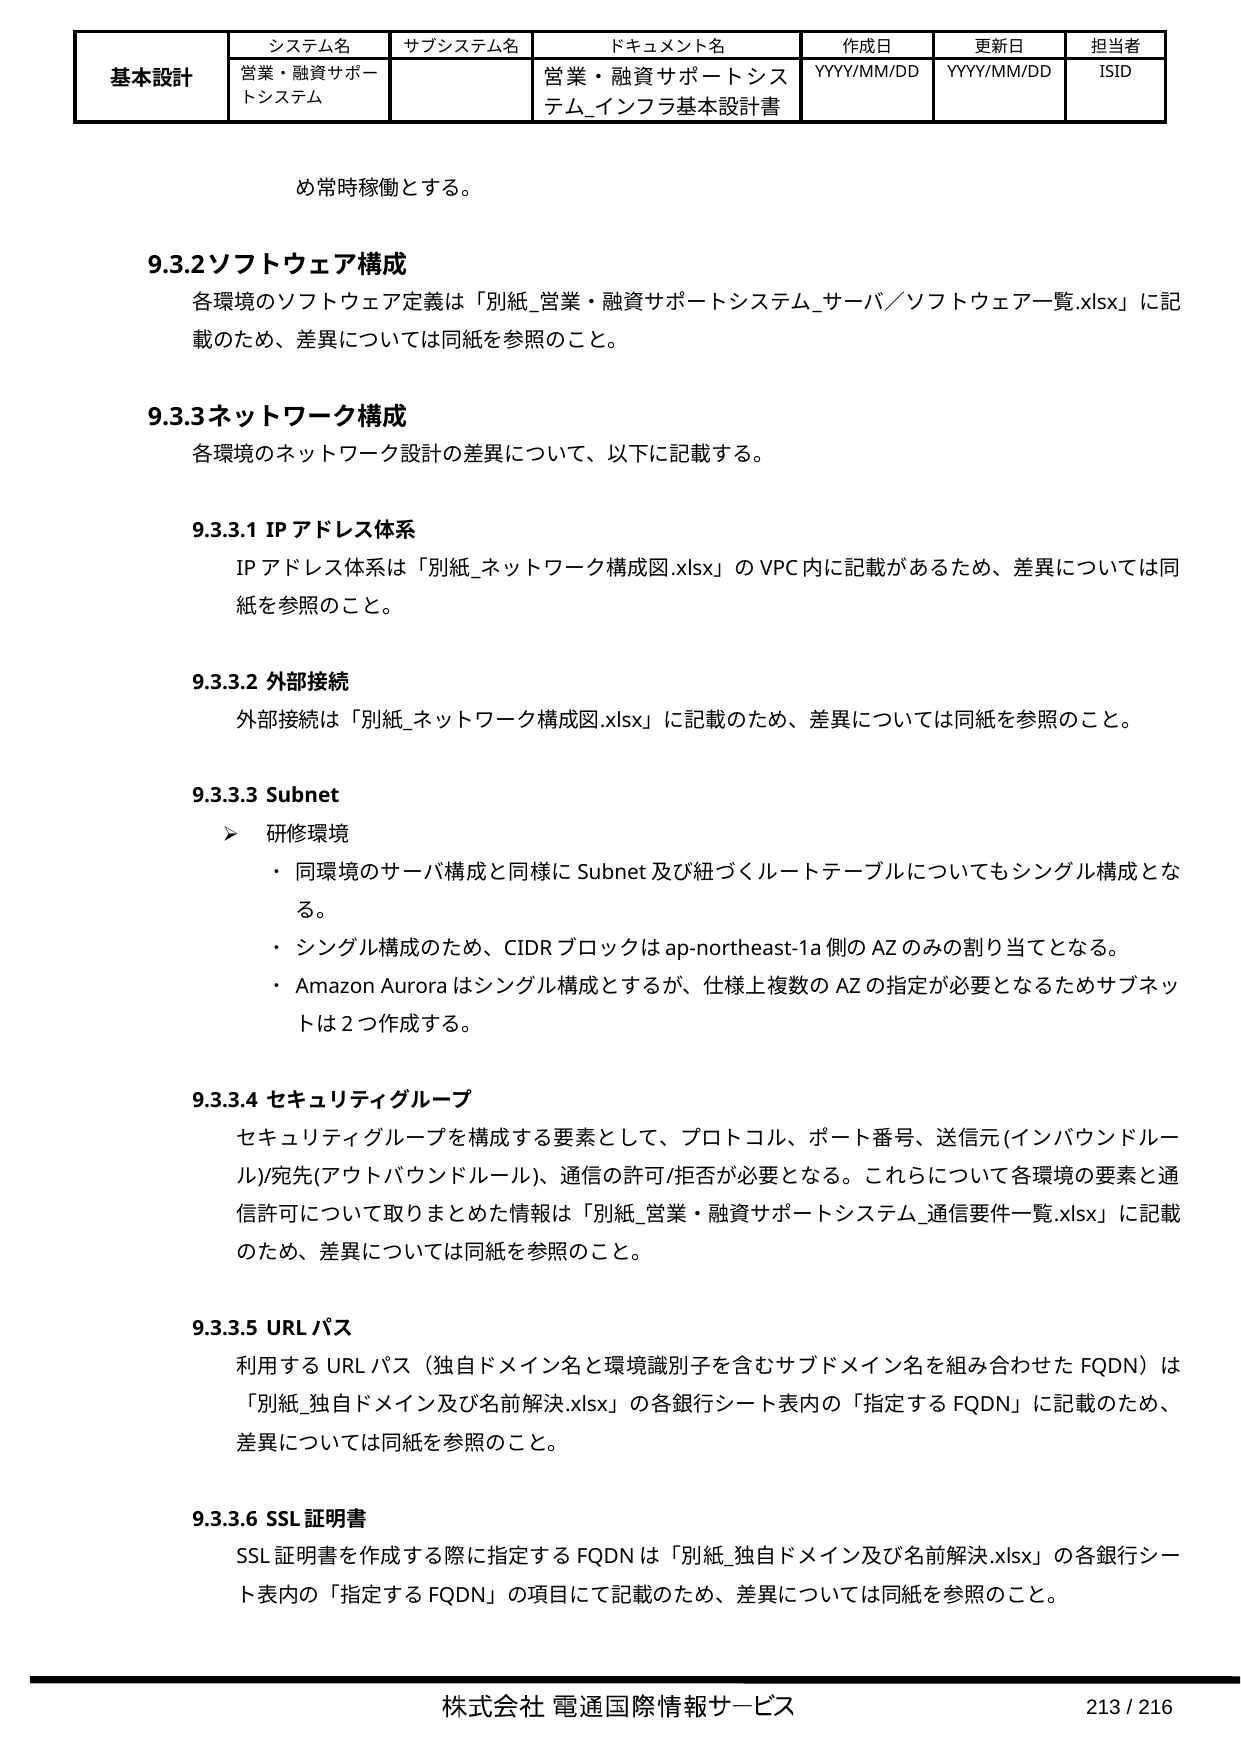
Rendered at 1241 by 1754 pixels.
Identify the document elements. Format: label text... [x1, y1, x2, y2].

text IPアドレス体系は「別紙_ネットワーク構成図.xlsx」のVPC内に記載があるため、差異については同紙を参照のこと。 [236, 547, 1181, 623]
text 各環境のソフトウェア定義は「別紙_営業・融資サポートシステム_サーバ／ソフトウェア一覧.xlsx」に記載のため、差異については同紙を参照のこと。 [192, 281, 1181, 357]
text SSL証明書を作成する際に指定するFQDNは「別紙_独自ドメイン及び名前解決.xlsx」の各銀行シート表内の「指定するFQDN」の項目にて記載のため、差異については同紙を参照のこと。 [236, 1536, 1181, 1612]
text 利用するURLパス（独自ドメイン名と環境識別子を含むサブドメイン名を組み合わせたFQDN）は「別紙_独自ドメイン及び名前解決.xlsx」の各銀行シート表内の「指定するFQDN」に記載のため、差異については同紙を参照のこと。 [236, 1346, 1181, 1460]
text 外部接続は「別紙_ネットワーク構成図.xlsx」に記載のため、差異については同紙を参照のこと。 [236, 699, 1181, 737]
list シングル構成のため、CIDRブロックはap-northeast-1a側のAZのみの割り当てとなる。 [266, 928, 1181, 966]
list Amazon Auroraはシングル構成とするが、仕様上複数のAZの指定が必要となるためサブネットは2つ作成する。 [266, 966, 1181, 1042]
text セキュリティグループを構成する要素として、プロトコル、ポート番号、送信元(インバウンドルール)/宛先(アウトバウンドルール)、通信の許可/拒否が必要となる。これらについて各環境の要素と通信許可について取りまとめた情報は「別紙_営業・融資サポートシステム_通信要件一覧.xlsx」に記載のため、差異については同紙を参照のこと。 [236, 1118, 1181, 1270]
subtitle 外部接続 [192, 661, 1181, 699]
list 同環境のサーバ構成と同様にSubnet及び紐づくルートテーブルについてもシングル構成となる。 [266, 852, 1181, 928]
subtitle URLパス [192, 1308, 1181, 1346]
subtitle Subnet [192, 776, 1181, 813]
subtitle ネットワーク構成 [148, 395, 1181, 433]
subtitle SSL証明書 [192, 1498, 1181, 1536]
subtitle IPアドレス体系 [192, 509, 1181, 547]
subtitle セキュリティグループ [192, 1080, 1181, 1118]
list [266, 167, 1181, 205]
picture [442, 1694, 794, 1718]
list 研修環境 [222, 813, 1181, 852]
text 各環境のネットワーク設計の差異について、以下に記載する。 [192, 433, 1181, 471]
subtitle ソフトウェア構成 [148, 243, 1181, 281]
